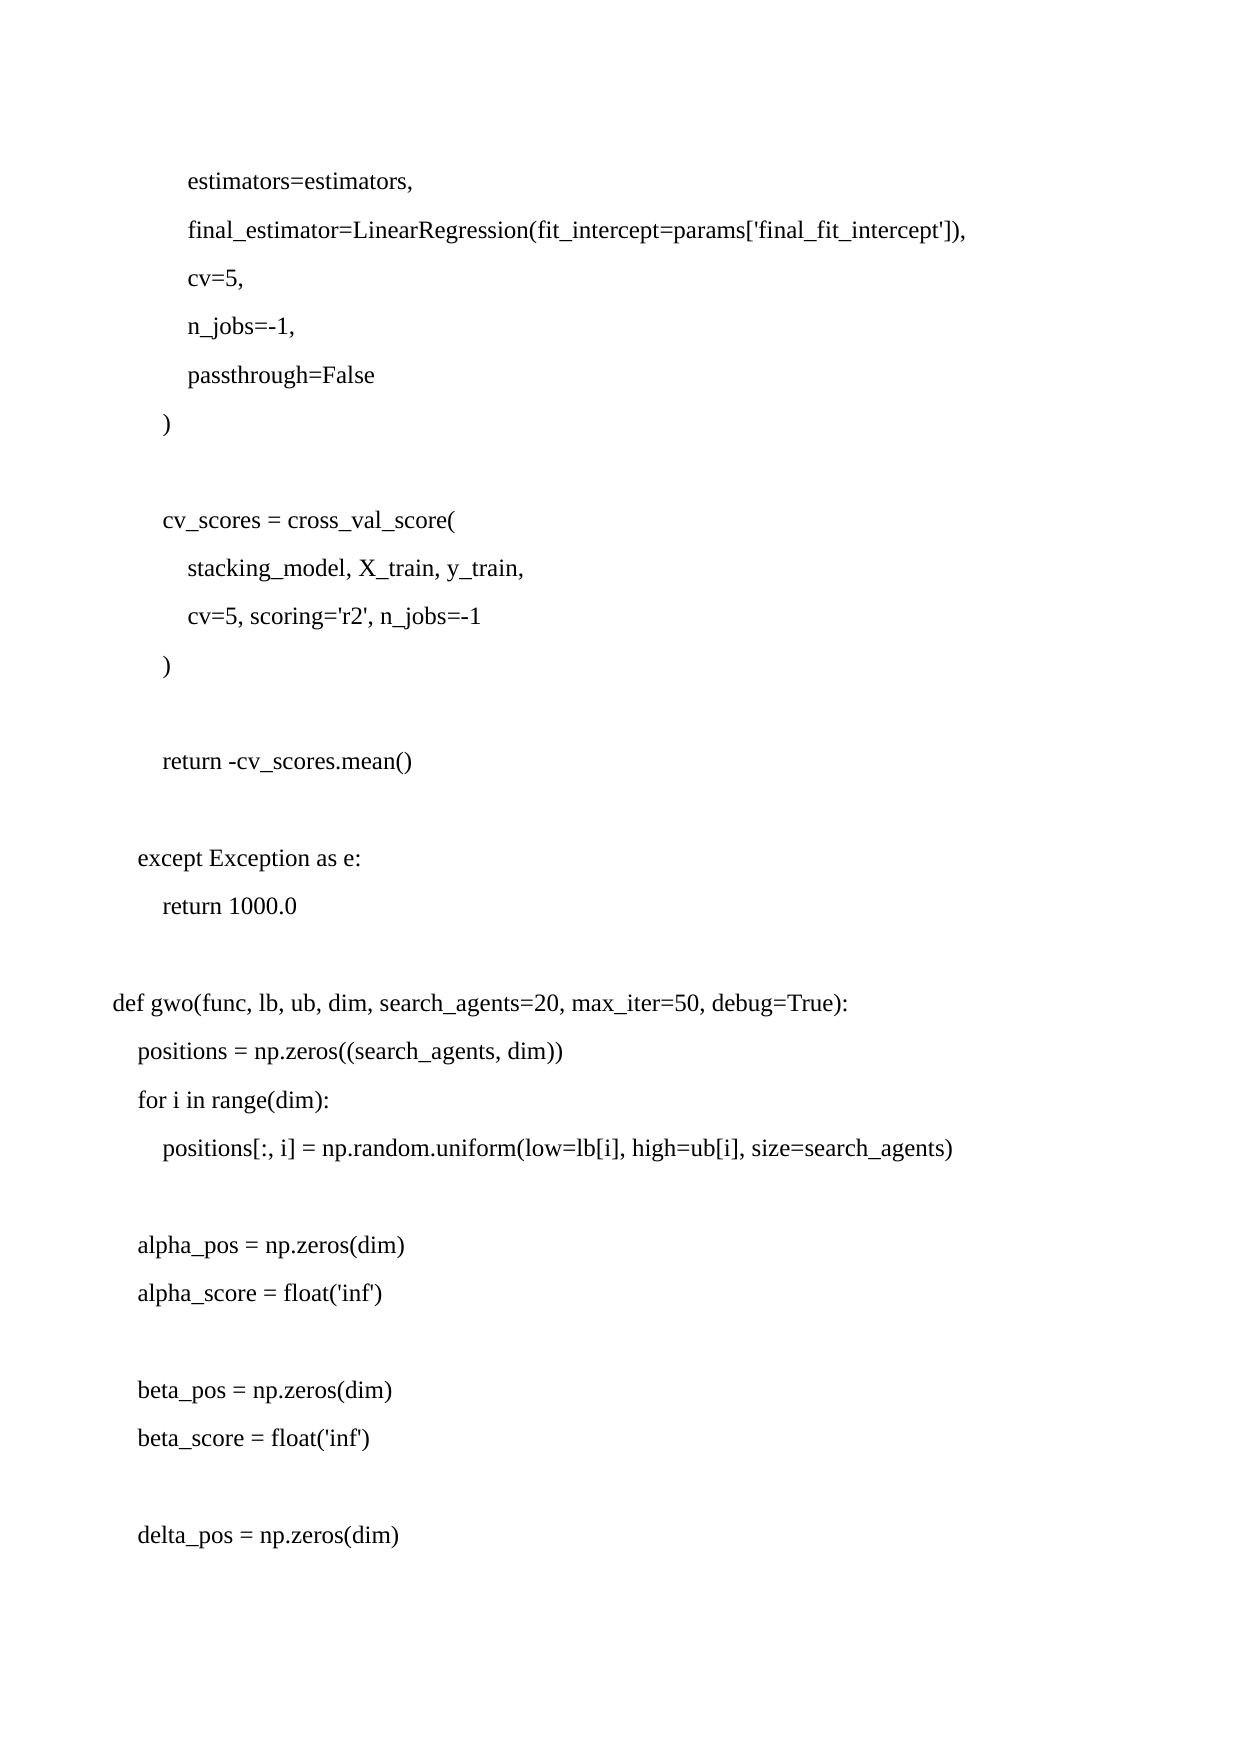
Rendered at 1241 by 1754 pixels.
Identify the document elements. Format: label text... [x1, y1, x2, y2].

text def gwo(func, lb, ub, dim, search_agents=20, max_iter=50, debug=True): [112, 986, 1128, 1019]
text positions[:, i] = np.random.uniform(low=lb[i], high=ub[i], size=search_agents) [112, 1131, 1128, 1164]
text positions = np.zeros((search_agents, dim)) [112, 1034, 1128, 1068]
text delta_pos = np.zeros(dim) [112, 1517, 1128, 1551]
text ) [112, 647, 1128, 681]
text beta_pos = np.zeros(dim) [112, 1372, 1128, 1406]
text except Exception as e: [112, 841, 1128, 874]
text final_estimator=LinearRegression(fit_intercept=params['final_fit_intercept']), [112, 212, 1128, 246]
text return -cv_scores.mean() [112, 744, 1128, 778]
text cv=5, [112, 261, 1128, 294]
text beta_score = float('inf') [112, 1421, 1128, 1454]
text estimators=estimators, [112, 164, 1128, 198]
text alpha_score = float('inf') [112, 1276, 1128, 1309]
text stacking_model, X_train, y_train, [112, 551, 1128, 584]
text cv=5, scoring='r2', n_jobs=-1 [112, 599, 1128, 633]
text for i in range(dim): [112, 1082, 1128, 1116]
text cv_scores = cross_val_score( [112, 502, 1128, 536]
text passthrough=False [112, 357, 1128, 391]
text n_jobs=-1, [112, 309, 1128, 343]
text alpha_pos = np.zeros(dim) [112, 1227, 1128, 1261]
text return 1000.0 [112, 889, 1128, 923]
text ) [112, 406, 1128, 439]
